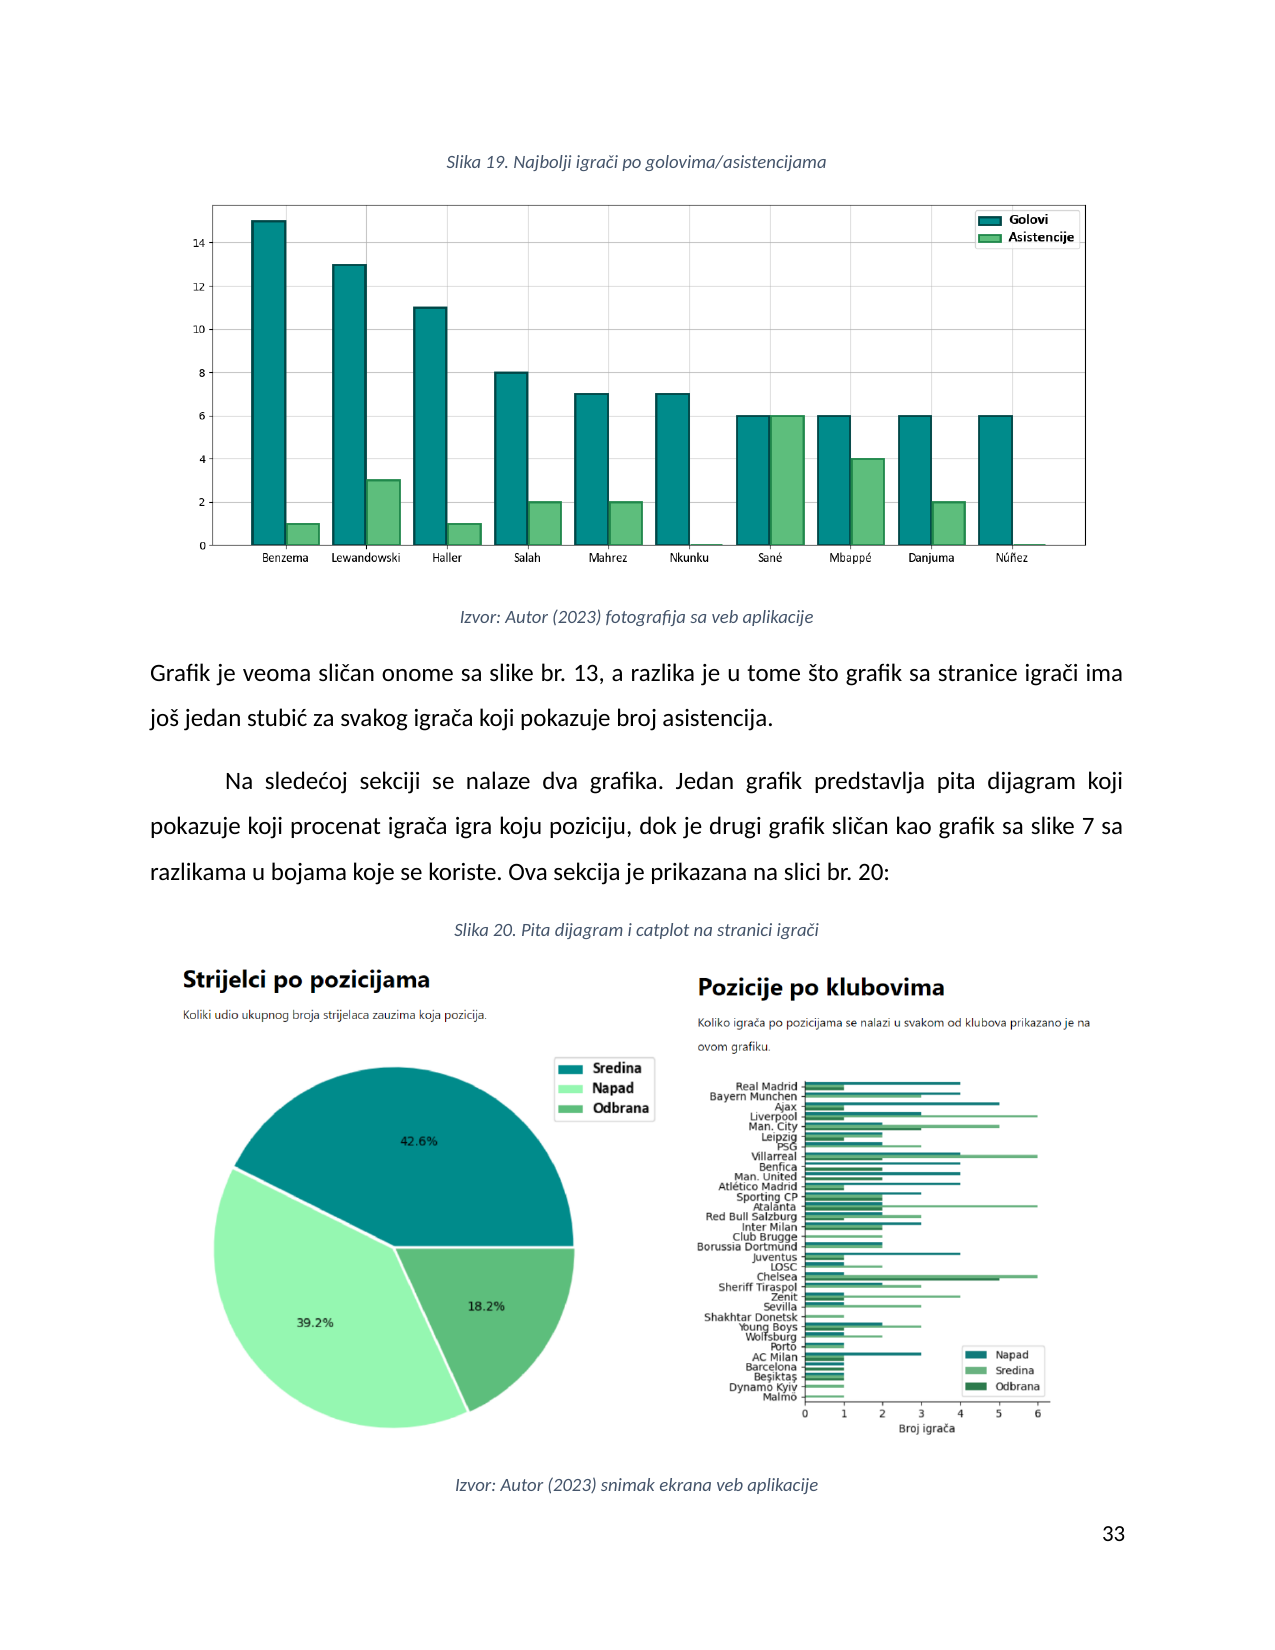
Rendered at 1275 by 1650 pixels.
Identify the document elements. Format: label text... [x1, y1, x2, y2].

text Izvor: Autor (2023) fotografija sa veb aplikacije [150, 606, 1125, 628]
picture [180, 962, 1095, 1443]
picture [180, 193, 1095, 575]
text Grafik je veoma sličan onome sa slike br. 13, a razlika je u tome što grafik sa stranice igrači ima još jedan stubić za svakog igrača koji pokazuje broj asistencija. [150, 657, 1125, 733]
text Na sledećoj sekciji se nalaze dva grafika. Jedan grafik predstavlja pita dijagram koji pokazuje koji procenat igrača igra koju poziciju, dok je drugi grafik sličan kao grafik sa slike 7 sa razlikama u bojama koje se koriste. Ova sekcija je prikazana na slici br. 20: [150, 765, 1125, 887]
text Izvor: Autor (2023) snimak ekrana veb aplikacije [150, 1473, 1125, 1496]
